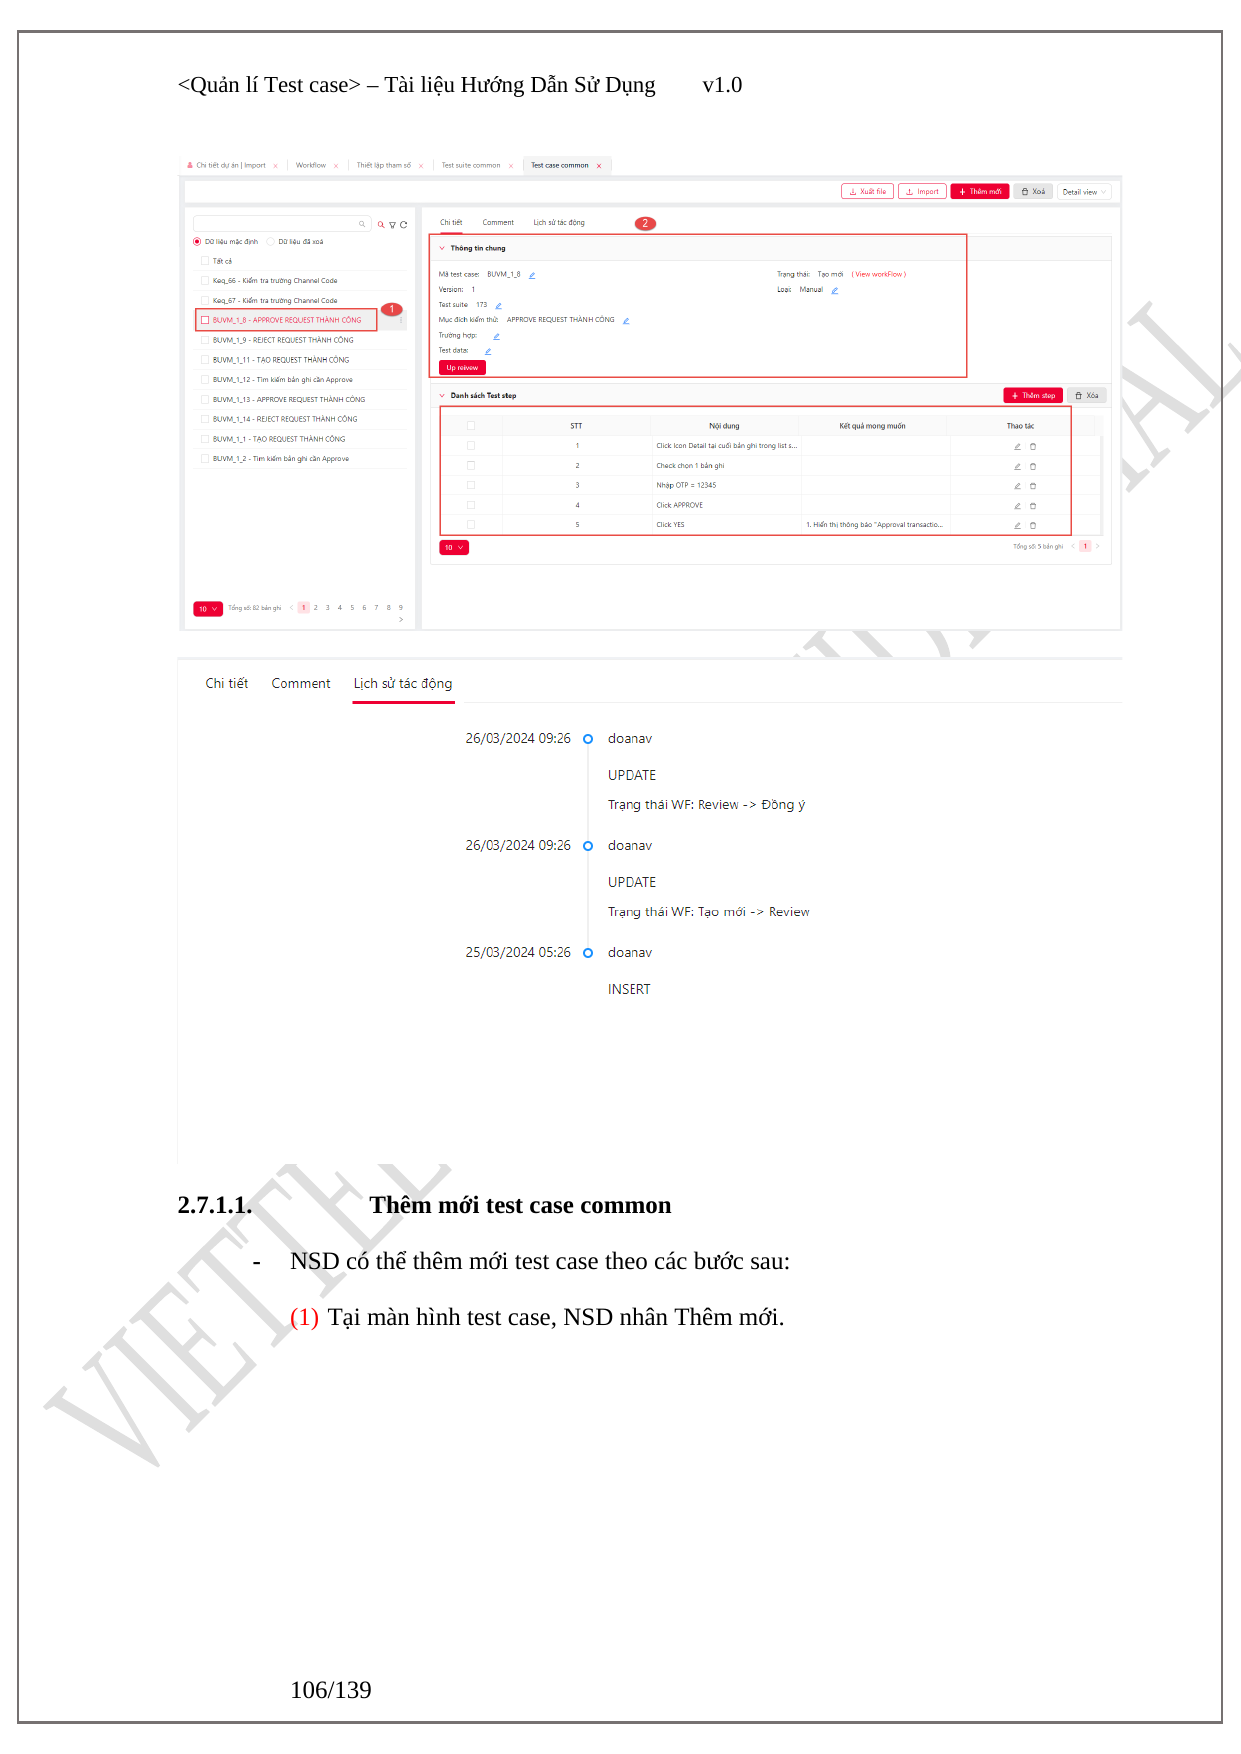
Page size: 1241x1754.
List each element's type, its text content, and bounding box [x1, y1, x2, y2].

list Thêm mới test case common [177, 1190, 1121, 1219]
picture [177, 657, 1123, 1164]
list NSD có thể thêm mới test case theo các bước sau: [252, 1246, 1121, 1275]
list Tại màn hình test case, NSD nhân Thêm mới. [290, 1302, 1121, 1330]
picture [177, 156, 1123, 631]
